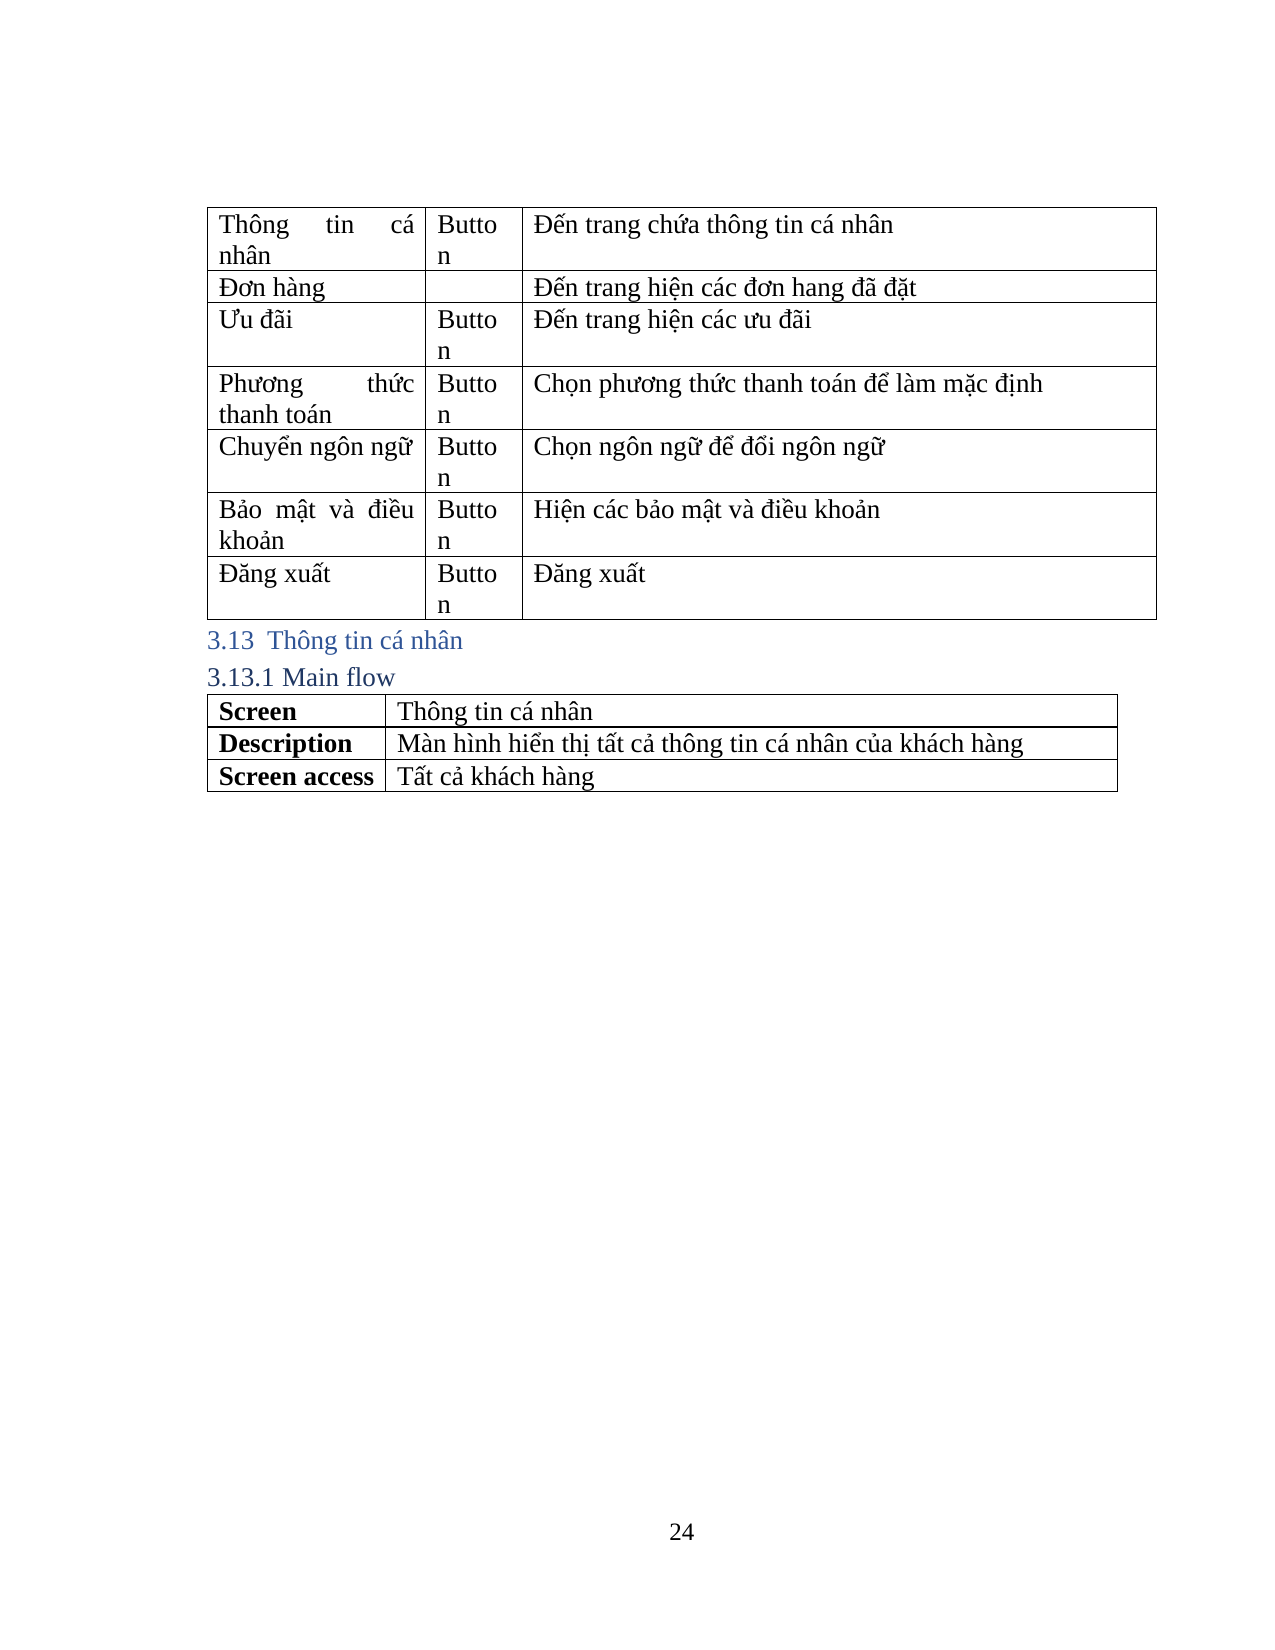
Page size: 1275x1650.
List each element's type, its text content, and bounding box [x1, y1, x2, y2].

table_cell Button [426, 430, 522, 492]
table_cell Screen access [208, 760, 385, 791]
table_cell Tất cả khách hàng [386, 760, 1117, 791]
table_cell [426, 271, 522, 302]
table_cell Chọn ngôn ngữ để đổi ngôn ngữ [523, 430, 1156, 492]
table_cell Đến trang hiện các ưu đãi [523, 303, 1156, 366]
table_cell Ưu đãi [208, 303, 425, 366]
table_cell Đến trang chứa thông tin cá nhân [523, 208, 1156, 270]
subtitle Thông tin cá nhân [207, 624, 1156, 655]
table_cell Bảo mật và điều khoản [208, 493, 425, 556]
subtitle Main flow [207, 661, 1156, 692]
table_cell Thông tin cá nhân [208, 208, 425, 270]
table_cell Hiện các bảo mật và điều khoản [523, 493, 1156, 556]
table_cell Description [208, 728, 385, 758]
table_header Screen [208, 695, 385, 726]
table_cell Button [426, 493, 522, 556]
table_cell Chọn phương thức thanh toán để làm mặc định [523, 367, 1156, 429]
table_cell Button [426, 367, 522, 429]
table_cell Button [426, 303, 522, 366]
table_cell Button [426, 208, 522, 270]
table_cell Đến trang hiện các đơn hang đã đặt [523, 271, 1156, 302]
table_cell Đăng xuất [208, 557, 425, 619]
table_cell Phương thức thanh toán [208, 367, 425, 429]
table_cell Đơn hàng [208, 271, 425, 302]
table_cell Button [426, 557, 522, 619]
table_cell Màn hình hiển thị tất cả thông tin cá nhân của khách hàng [386, 728, 1117, 758]
table_header Thông tin cá nhân [386, 695, 1117, 726]
table_cell Đăng xuất [523, 557, 1156, 619]
table_cell Chuyển ngôn ngữ [208, 430, 425, 492]
